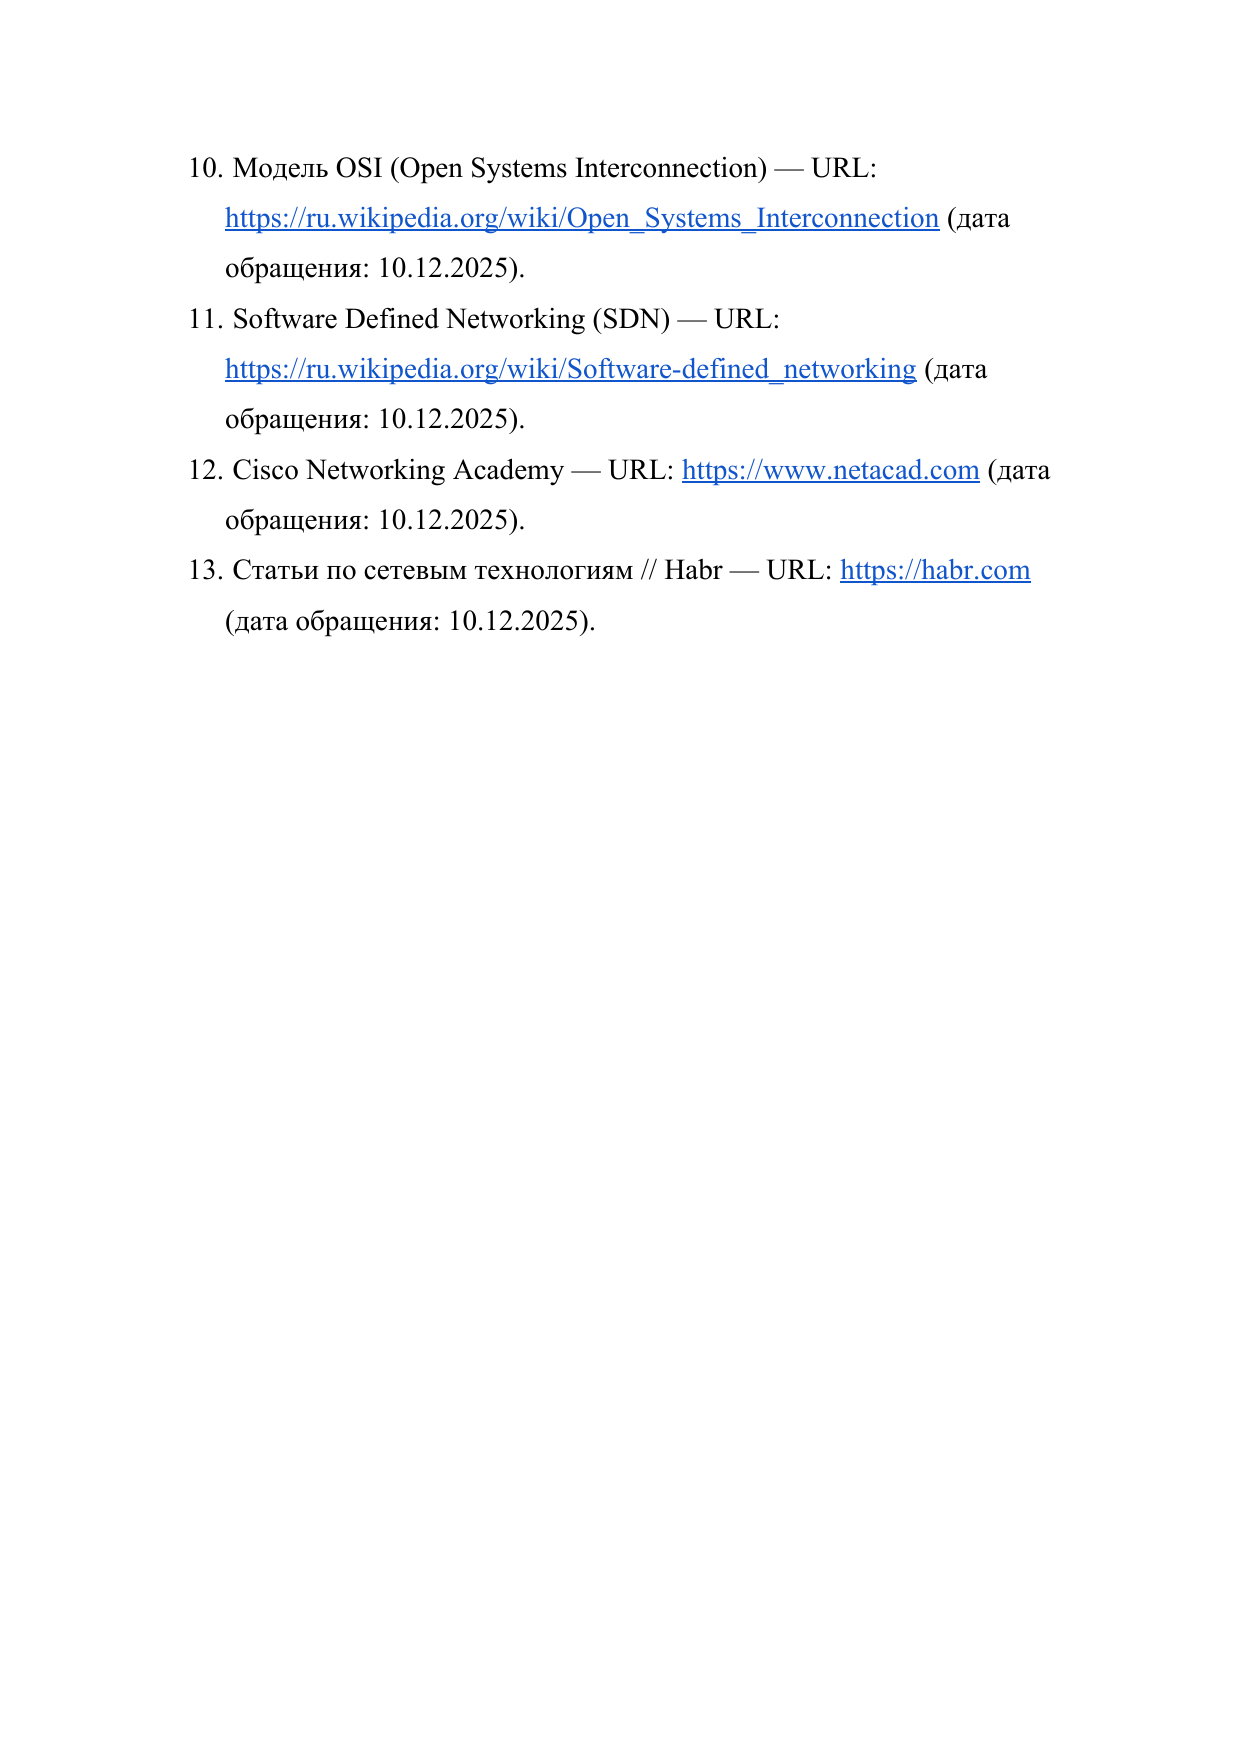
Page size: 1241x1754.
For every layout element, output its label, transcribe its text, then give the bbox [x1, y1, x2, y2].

list Модель OSI (Open Systems Interconnection) — URL: https://ru.wikipedia.org/wiki/Open_Systems_Interconnection (дата обращения: 10.12.2025). [187, 150, 1090, 284]
list Software Defined Networking (SDN) — URL: https://ru.wikipedia.org/wiki/Software-defined_networking (дата обращения: 10.12.2025). [187, 301, 1090, 435]
list Cisco Networking Academy — URL: https://www.netacad.com (дата обращения: 10.12.2025). [187, 452, 1090, 536]
list Статьи по сетевым технологиям // Habr — URL: https://habr.com (дата обращения: 10.12.2025). [187, 552, 1090, 636]
